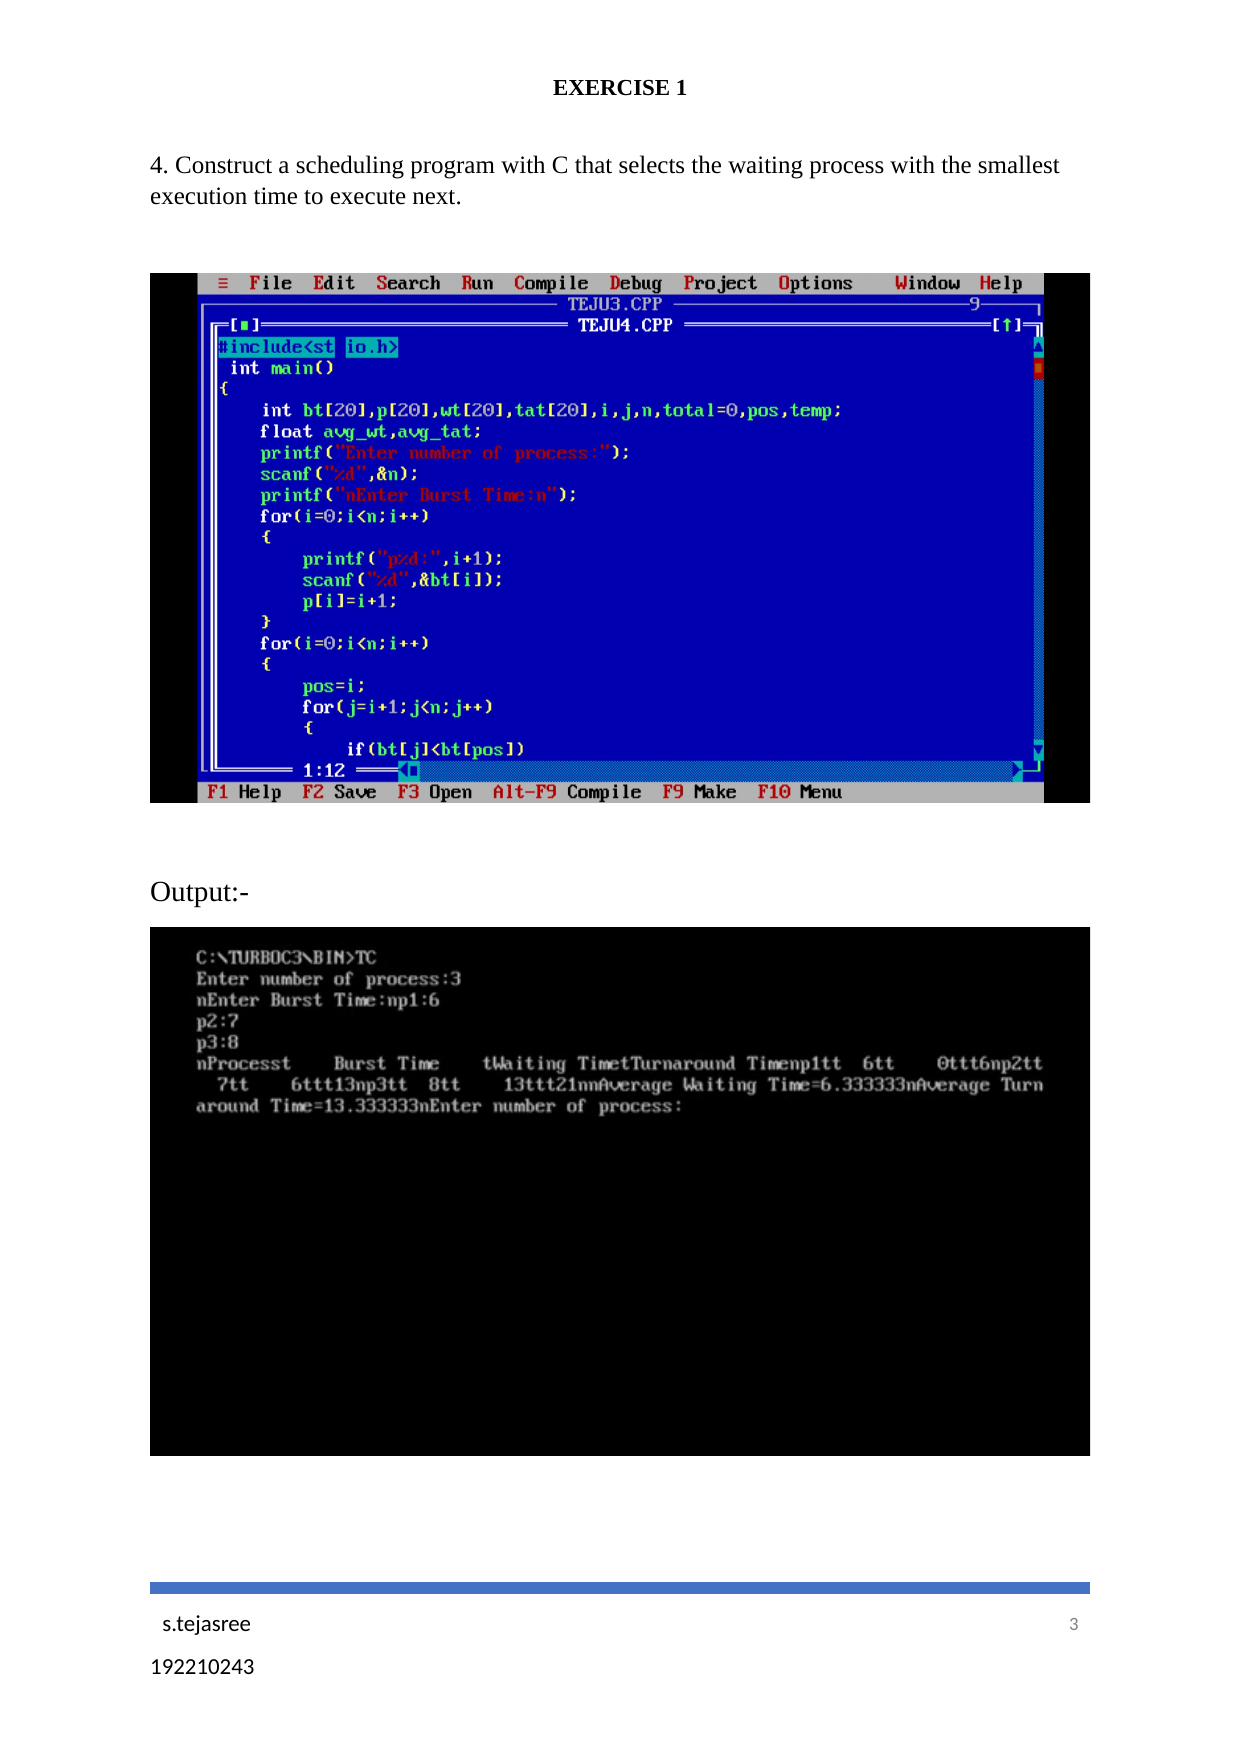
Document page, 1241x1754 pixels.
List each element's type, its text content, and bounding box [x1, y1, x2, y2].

text Output:- [150, 874, 1090, 908]
picture [150, 273, 1091, 803]
picture [150, 927, 1091, 1456]
text 4. Construct a scheduling program with C that selects the waiting process with the smallest execution time to execute next. [150, 150, 1090, 210]
